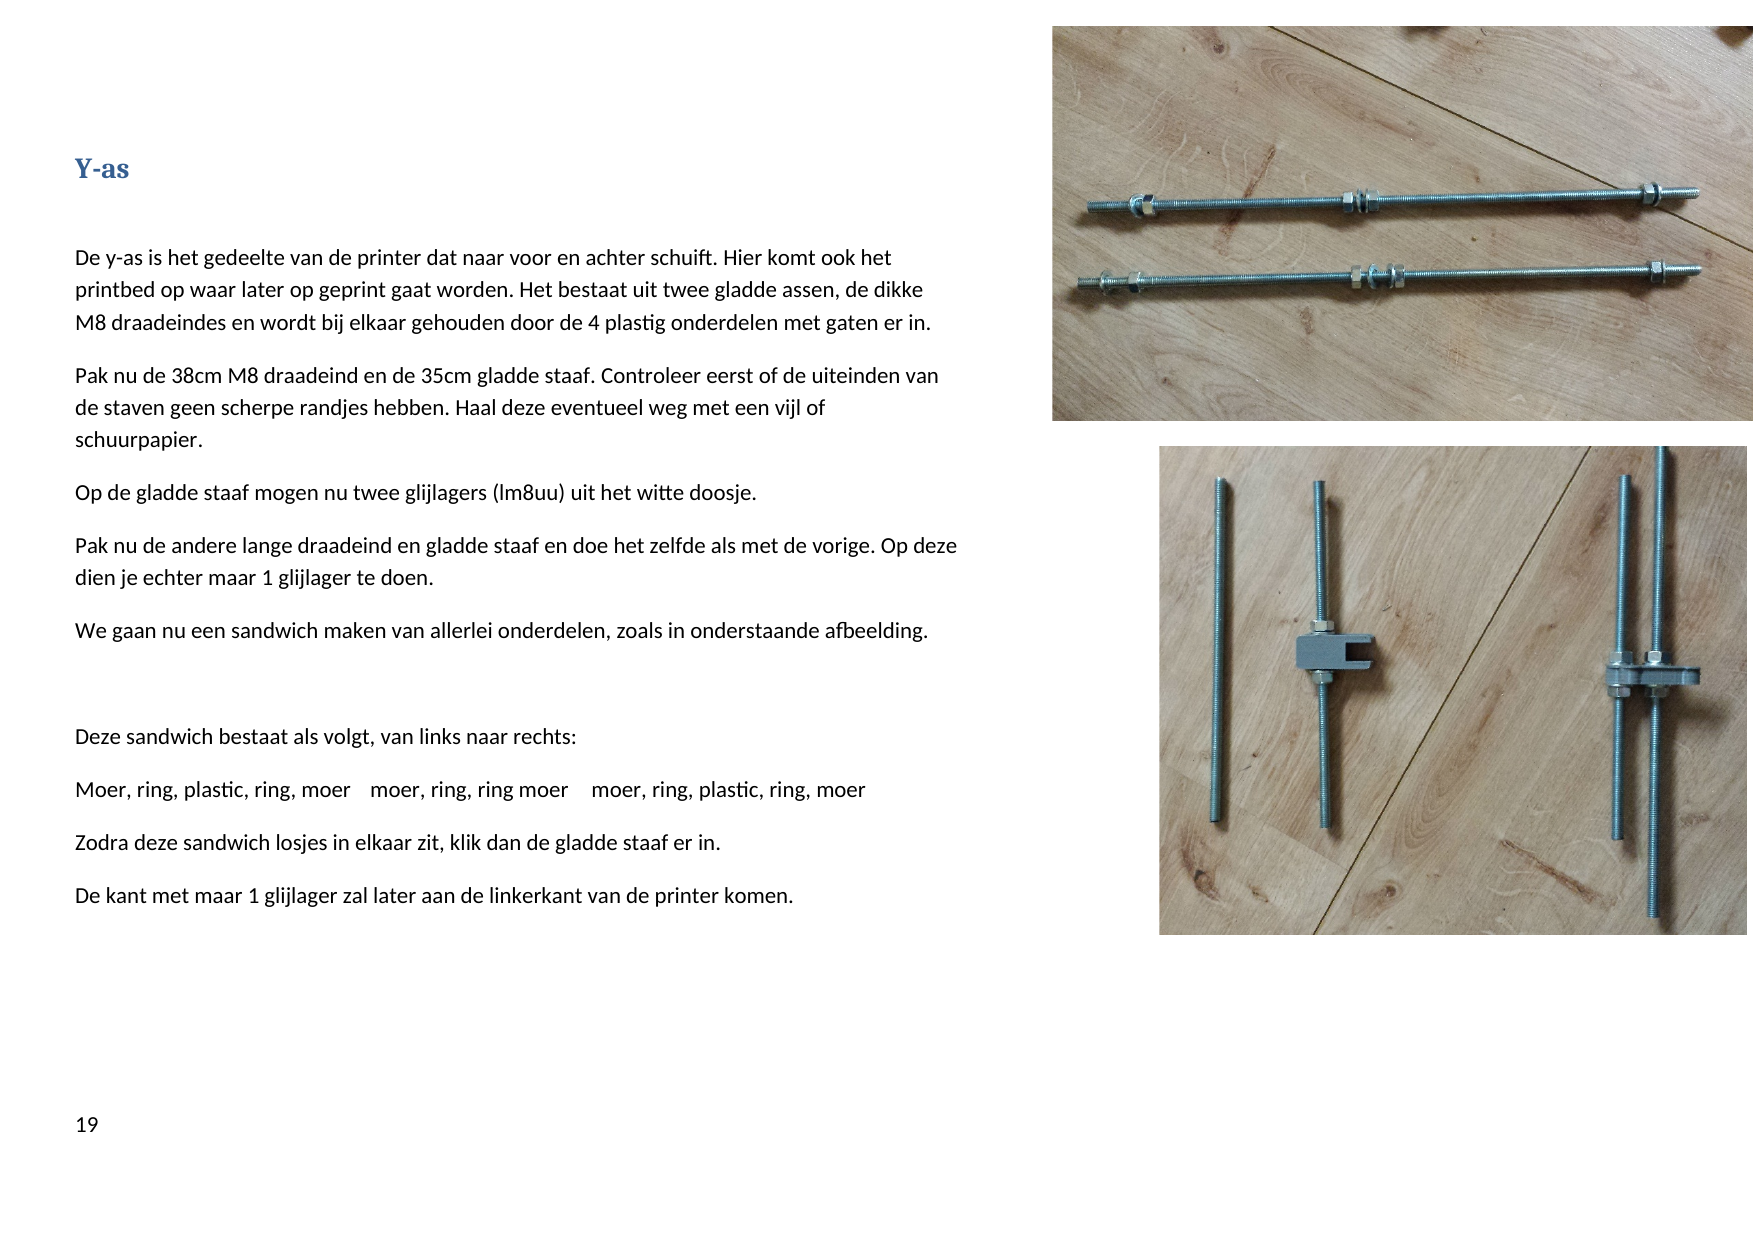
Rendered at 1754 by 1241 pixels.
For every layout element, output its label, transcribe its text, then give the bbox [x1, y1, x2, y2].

picture [1052, 26, 1753, 421]
text Op de gladde staaf mogen nu twee glijlagers (lm8uu) uit het witte doosje. [75, 478, 960, 506]
picture [1159, 446, 1747, 935]
text Deze sandwich bestaat als volgt, van links naar rechts: [75, 722, 960, 750]
subtitle Y-as [75, 152, 960, 185]
text De y-as is het gedeelte van de printer dat naar voor en achter schuift. Hier komt ook het printbed op waar later op geprint gaat worden. Het bestaat uit twee gladde assen, de dikke M8 draadeindes en wordt bij elkaar gehouden door de 4 plastig onderdelen met gaten er in. [75, 243, 960, 336]
text Pak nu de andere lange draadeind en gladde staaf en doe het zelfde als met de vorige. Op deze dien je echter maar 1 glijlager te doen. [75, 531, 960, 591]
text Zodra deze sandwich losjes in elkaar zit, klik dan de gladde staaf er in. [75, 828, 960, 856]
text De kant met maar 1 glijlager zal later aan de linkerkant van de printer komen. [75, 881, 960, 909]
text Moer, ring, plastic, ring, moer moer, ring, ring moer moer, ring, plastic, ring, moer [75, 775, 960, 803]
text We gaan nu een sandwich maken van allerlei onderdelen, zoals in onderstaande afbeelding. [75, 616, 960, 644]
text Pak nu de 38cm M8 draadeind en de 35cm gladde staaf. Controleer eerst of de uiteinden van de staven geen scherpe randjes hebben. Haal deze eventueel weg met een vijl of schuurpapier. [75, 361, 960, 453]
